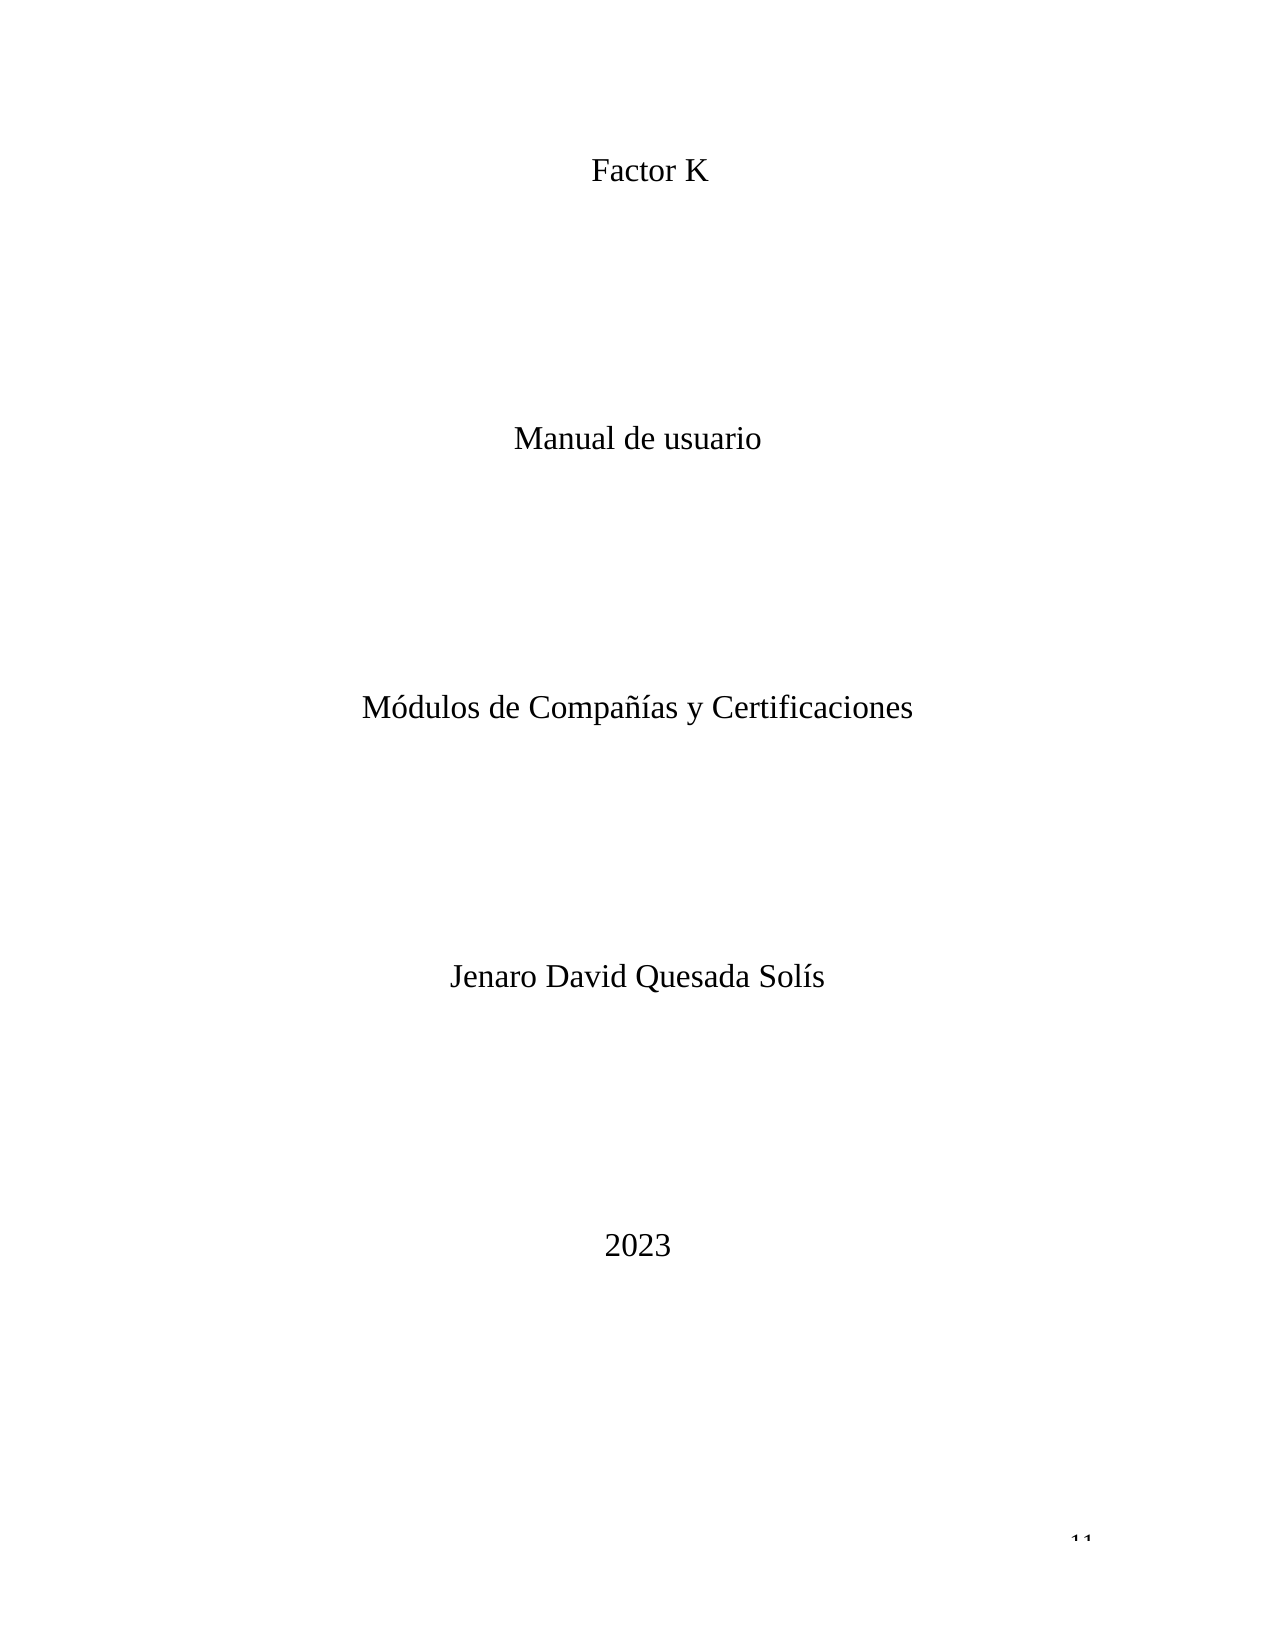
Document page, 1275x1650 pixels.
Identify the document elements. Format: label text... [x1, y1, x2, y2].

text Factor K [360, 150, 939, 188]
text Jenaro David Quesada Solís [360, 957, 915, 995]
text 2023 [360, 1226, 915, 1264]
text Módulos de Compañías y Certificaciones [360, 687, 915, 726]
text Manual de usuario [360, 419, 915, 457]
